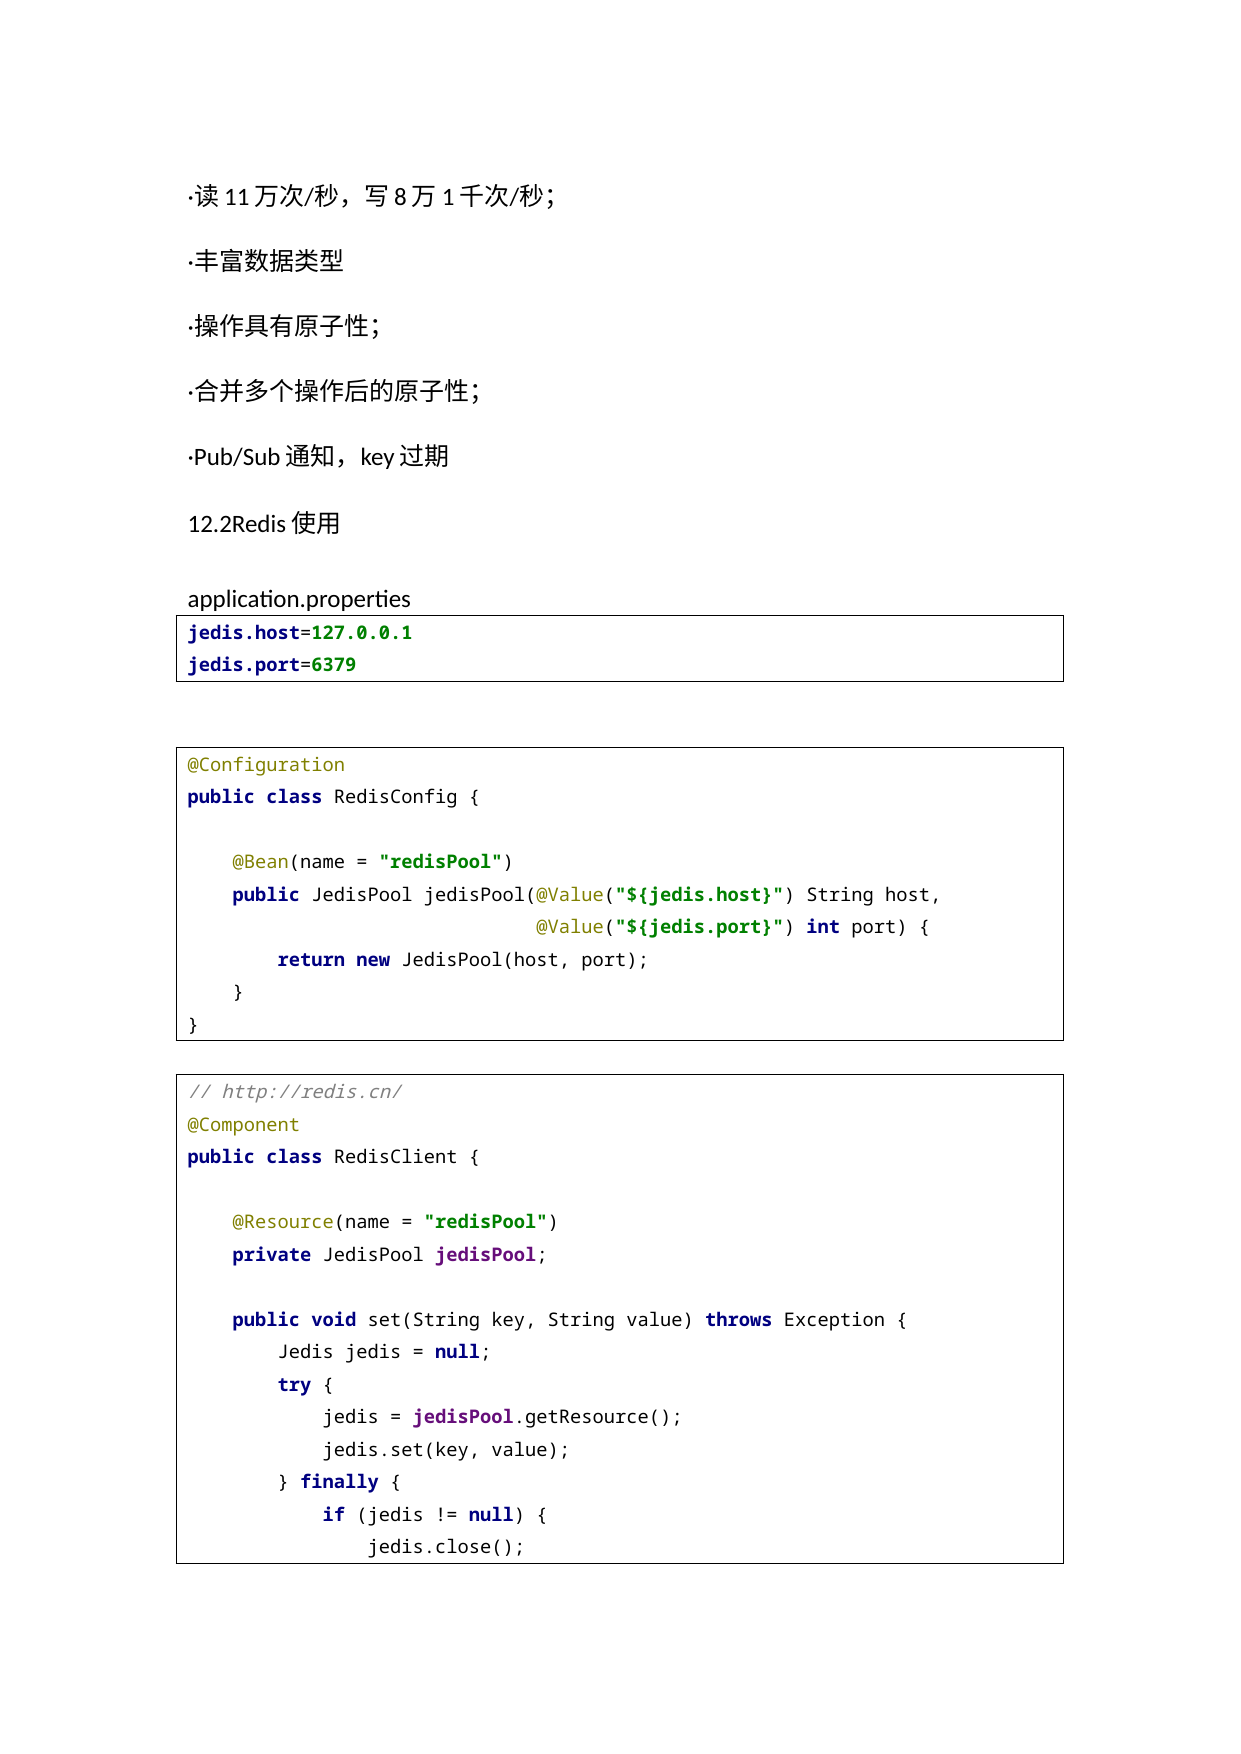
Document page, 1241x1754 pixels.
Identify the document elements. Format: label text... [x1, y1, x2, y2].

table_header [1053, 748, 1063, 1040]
list ·Pub/Sub通知，key过期 [187, 422, 1053, 487]
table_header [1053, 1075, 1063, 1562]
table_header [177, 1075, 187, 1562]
subtitle 12.2Redis使用 [187, 489, 1053, 554]
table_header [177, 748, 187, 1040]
list ·合并多个操作后的原子性； [187, 357, 1053, 422]
list application.properties [187, 582, 1053, 615]
list ·丰富数据类型 [187, 227, 1053, 292]
list ·操作具有原子性； [187, 292, 1053, 357]
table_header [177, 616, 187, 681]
list ·读11万次/秒，写8万1千次/秒； [187, 162, 1053, 227]
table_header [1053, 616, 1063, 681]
